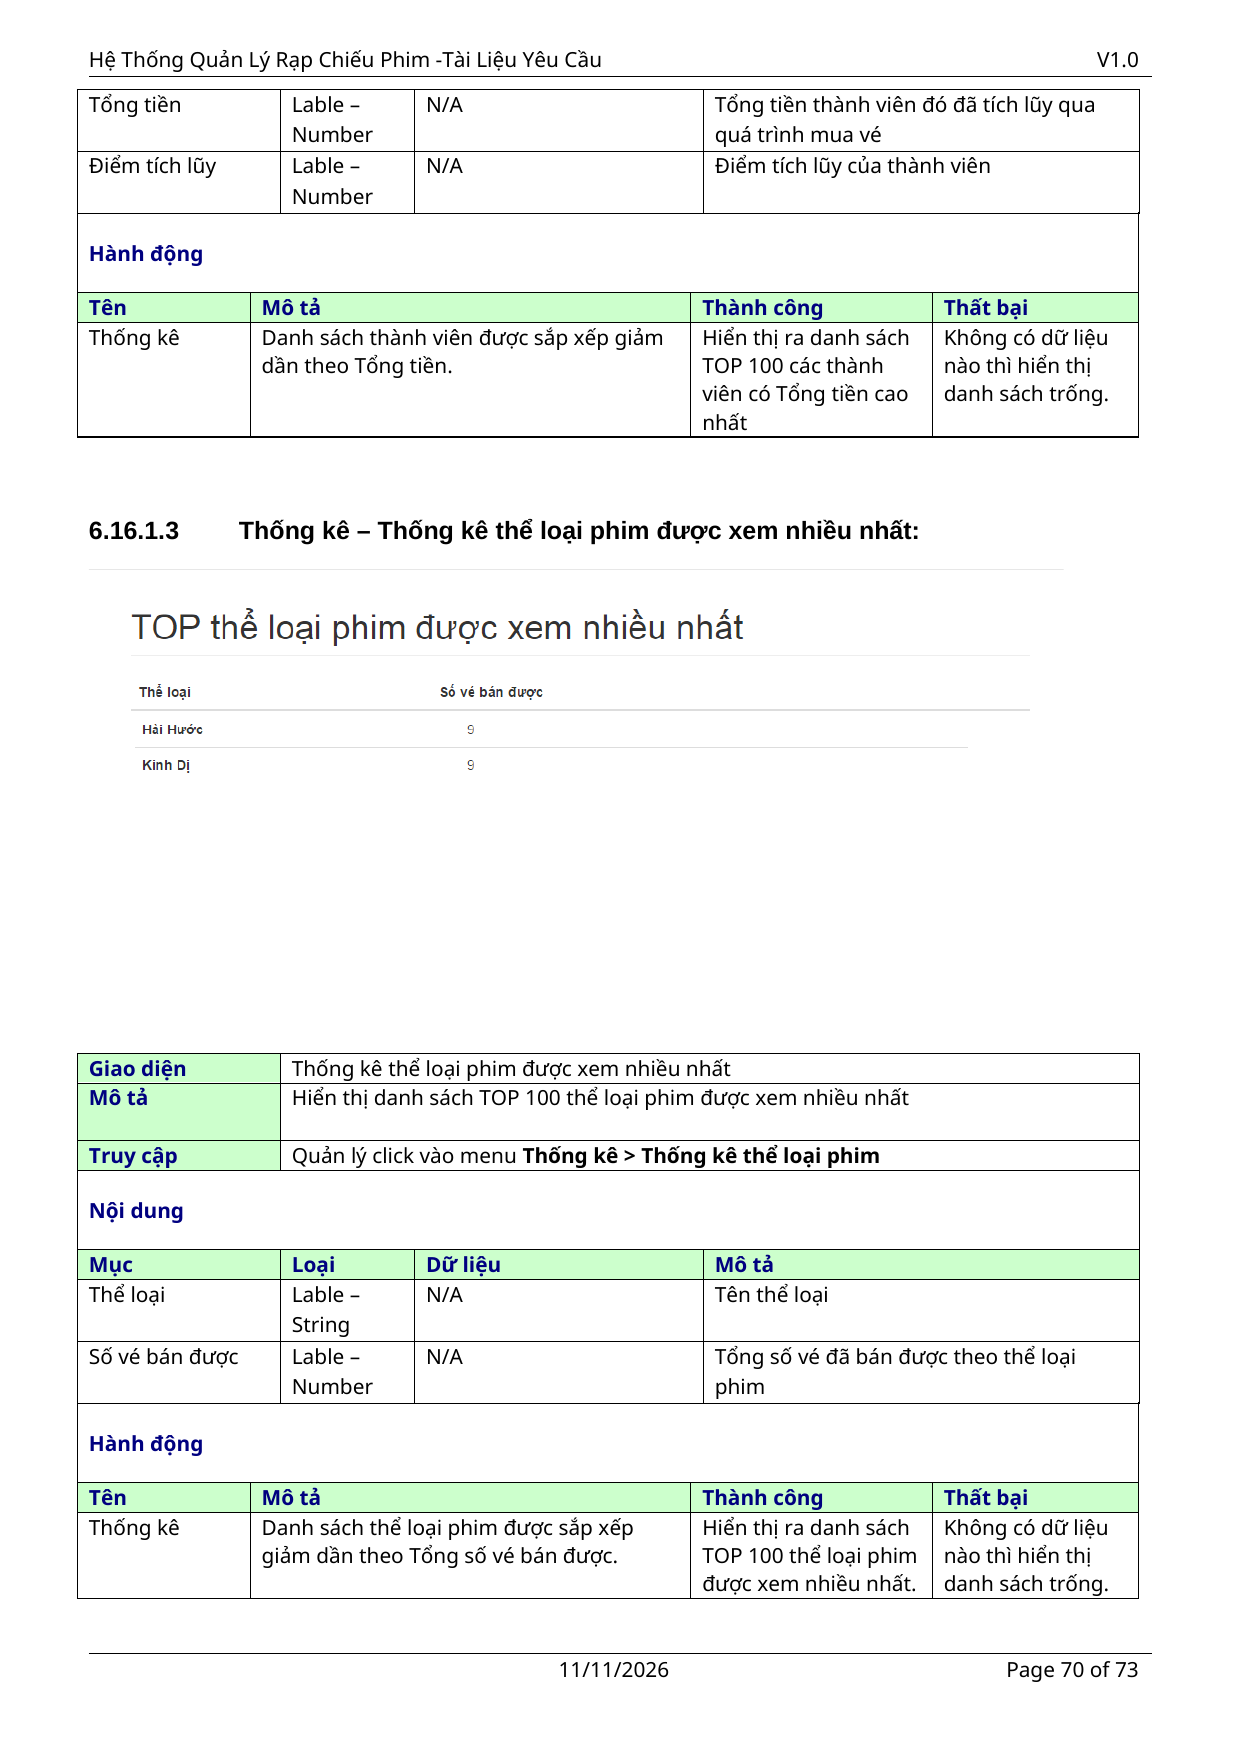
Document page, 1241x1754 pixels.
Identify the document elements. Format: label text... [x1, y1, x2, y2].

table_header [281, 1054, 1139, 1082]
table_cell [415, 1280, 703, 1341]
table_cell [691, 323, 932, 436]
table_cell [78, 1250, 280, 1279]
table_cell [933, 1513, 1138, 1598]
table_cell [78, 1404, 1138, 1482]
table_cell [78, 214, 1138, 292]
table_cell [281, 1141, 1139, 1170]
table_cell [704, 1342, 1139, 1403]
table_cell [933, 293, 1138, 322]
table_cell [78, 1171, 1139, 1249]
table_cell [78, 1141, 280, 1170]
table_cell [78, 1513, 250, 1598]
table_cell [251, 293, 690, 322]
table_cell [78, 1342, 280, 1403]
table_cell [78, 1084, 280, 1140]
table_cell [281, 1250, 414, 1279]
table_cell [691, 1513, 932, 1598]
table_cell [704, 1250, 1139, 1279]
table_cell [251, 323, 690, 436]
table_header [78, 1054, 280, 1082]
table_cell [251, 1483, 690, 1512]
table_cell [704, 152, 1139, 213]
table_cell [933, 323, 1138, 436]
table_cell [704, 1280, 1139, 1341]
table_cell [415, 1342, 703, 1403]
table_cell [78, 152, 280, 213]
picture [88, 569, 1064, 1028]
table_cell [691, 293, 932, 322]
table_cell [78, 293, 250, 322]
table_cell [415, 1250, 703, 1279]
subtitle Thống kê – Thống kê thể loại phim được xem nhiều nhất: [89, 516, 1152, 544]
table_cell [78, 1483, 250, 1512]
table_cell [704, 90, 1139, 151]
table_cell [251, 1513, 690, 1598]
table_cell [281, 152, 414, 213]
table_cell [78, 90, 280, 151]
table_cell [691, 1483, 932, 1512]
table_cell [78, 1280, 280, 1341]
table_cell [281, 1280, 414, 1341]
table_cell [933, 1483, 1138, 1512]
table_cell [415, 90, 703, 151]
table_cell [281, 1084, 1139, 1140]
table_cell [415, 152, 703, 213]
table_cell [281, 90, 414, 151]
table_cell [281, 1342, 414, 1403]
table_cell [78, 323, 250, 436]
